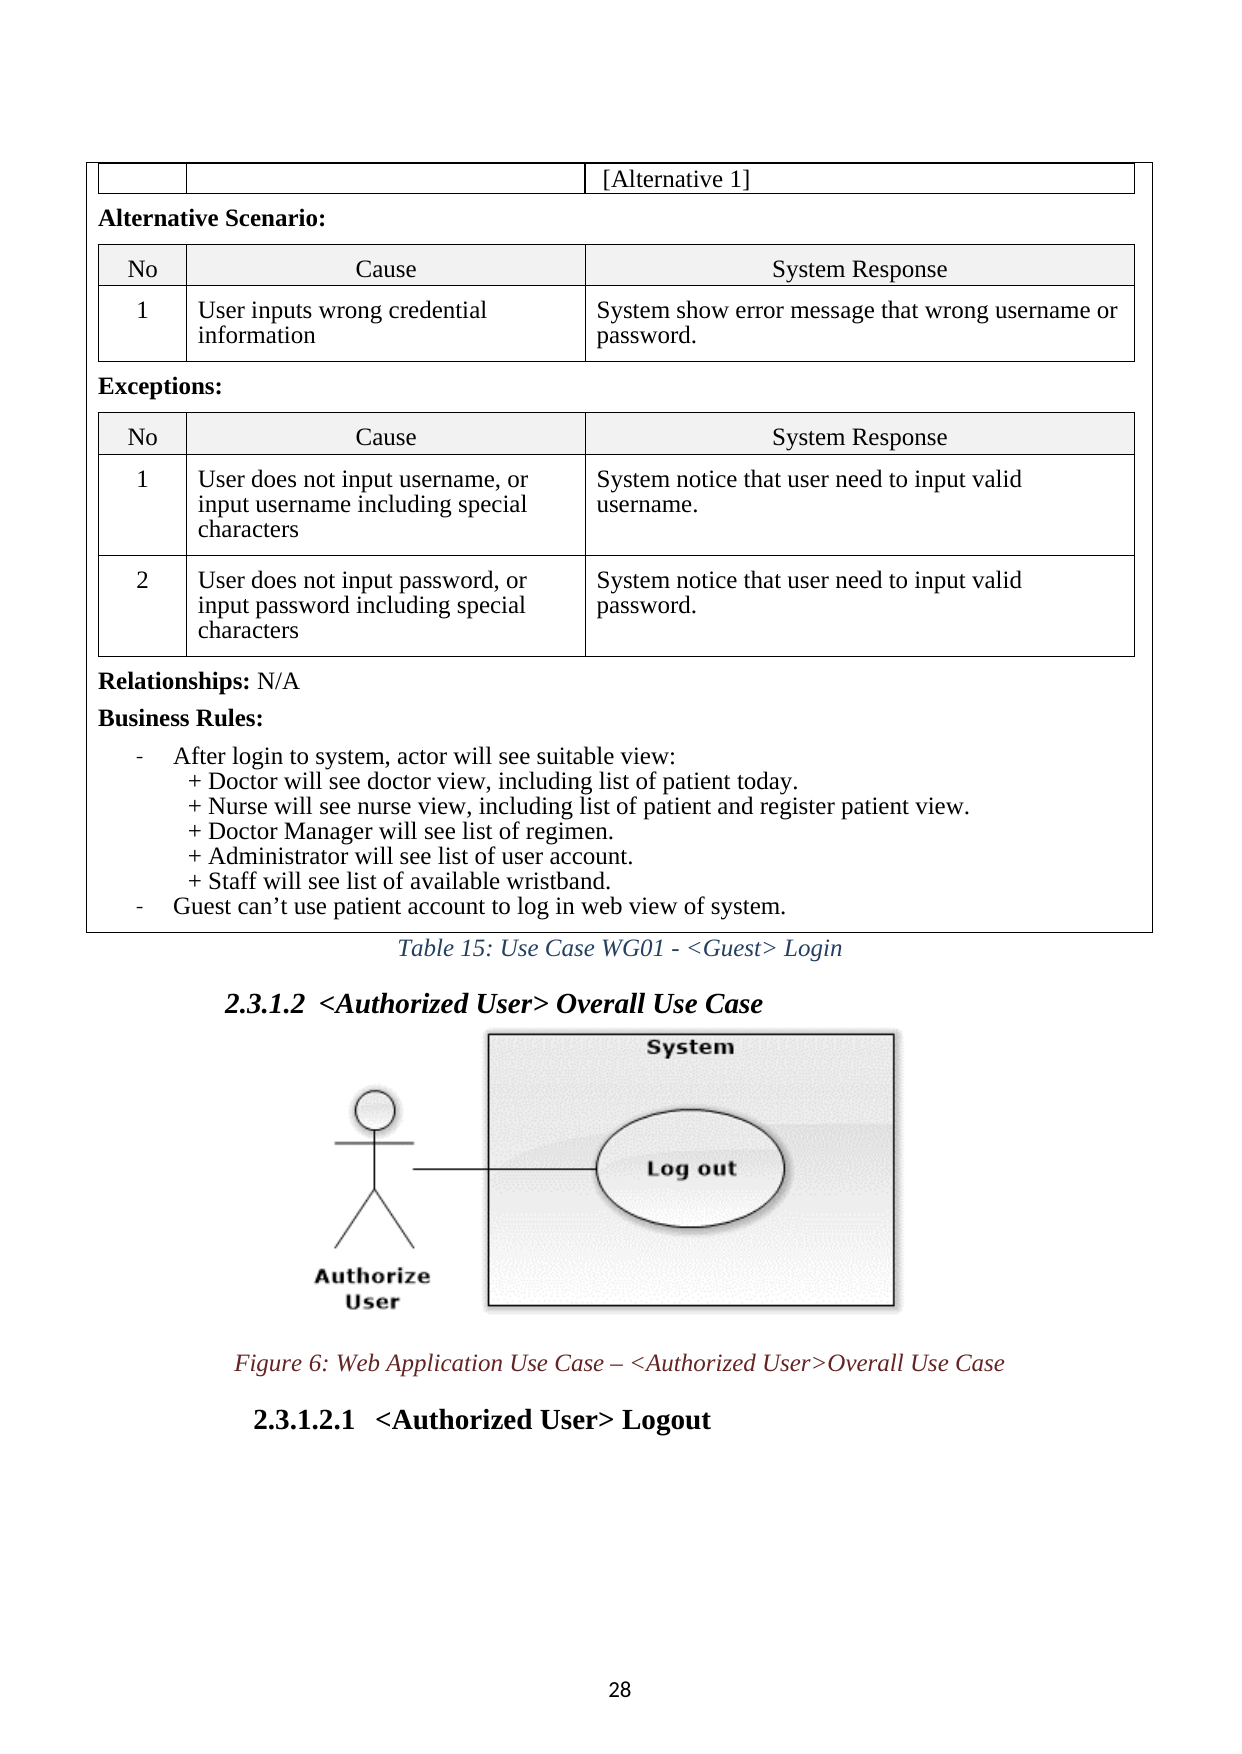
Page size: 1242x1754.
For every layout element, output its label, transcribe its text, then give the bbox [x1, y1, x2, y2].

text Figure 6: Web Application Use Case – <Authorized User>Overall Use Case [94, 1348, 1146, 1377]
subtitle <Authorized User> Logout [253, 1402, 1146, 1436]
picture [305, 1026, 934, 1349]
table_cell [87, 163, 1152, 932]
subtitle <Authorized User> Overall Use Case [225, 987, 1146, 1020]
text Table 15: Use Case WG01 - <Guest> Login [94, 933, 1146, 962]
